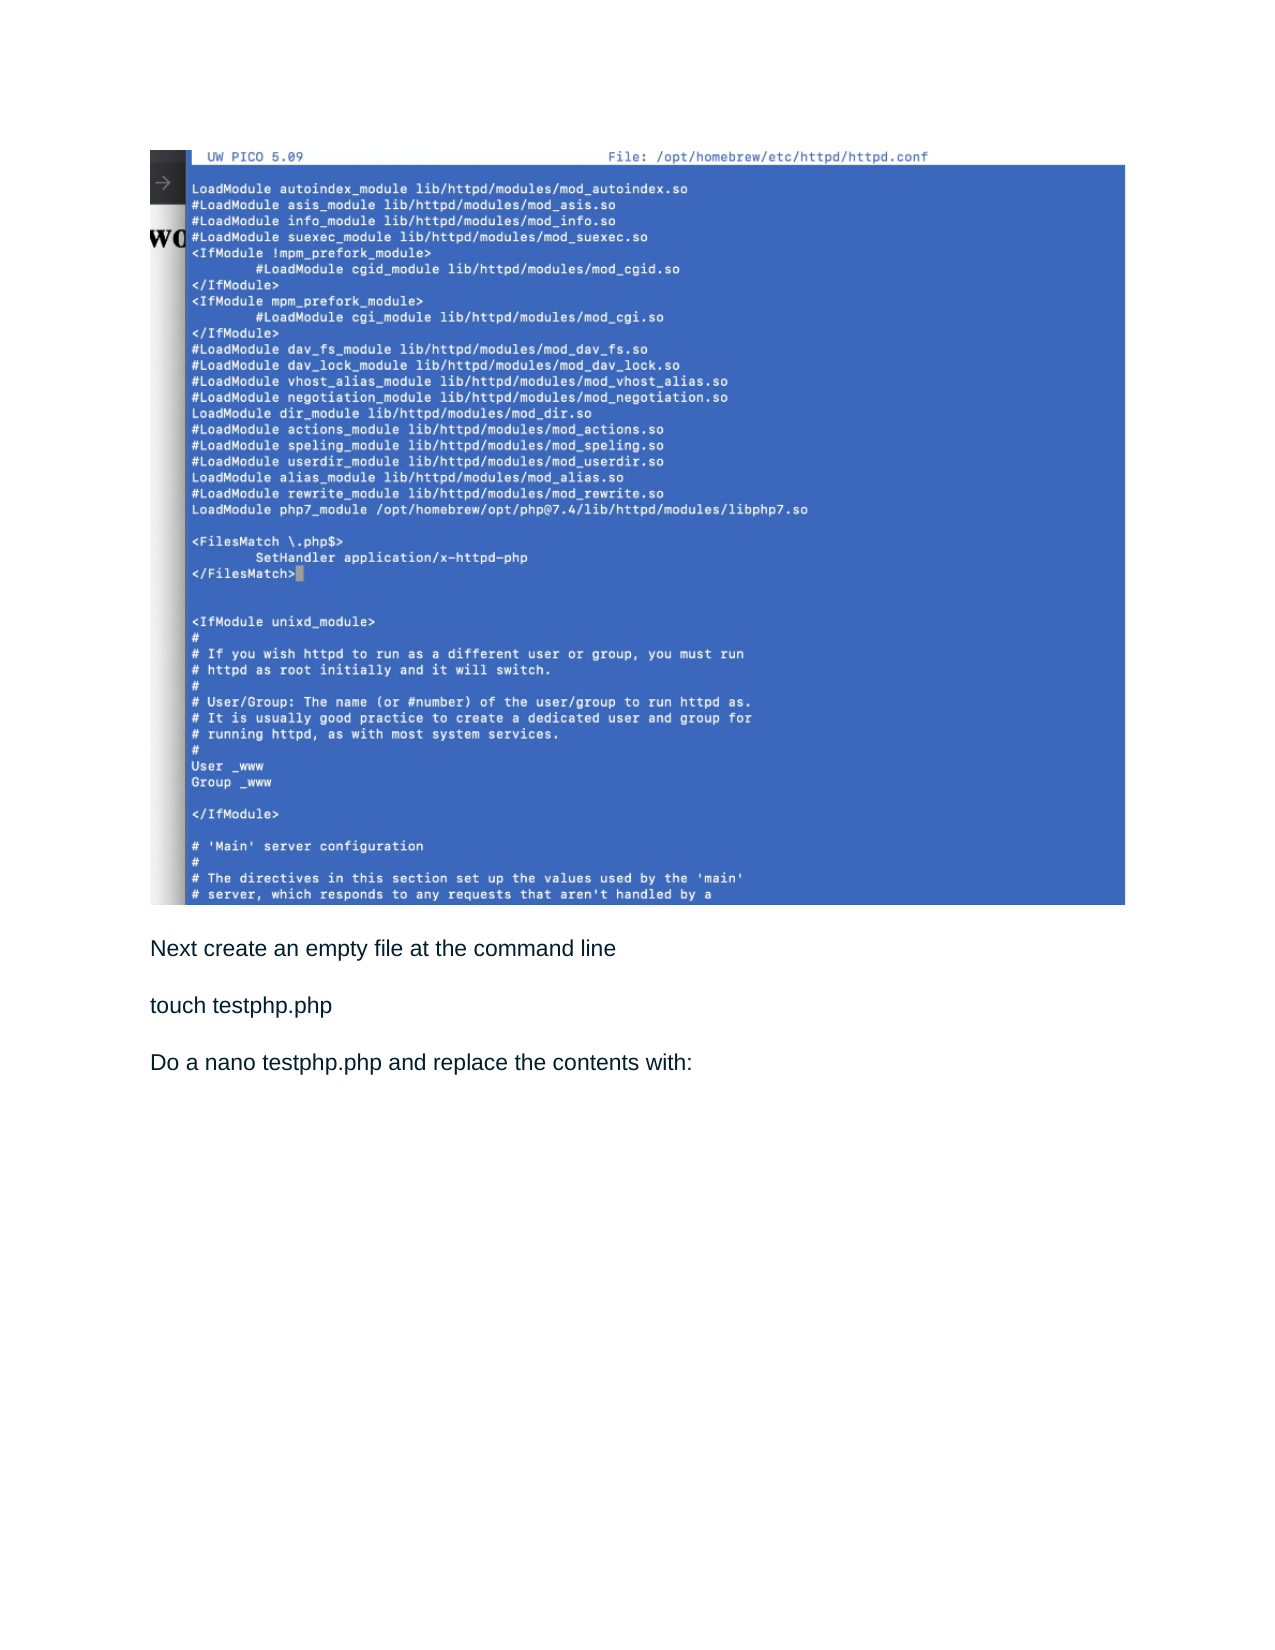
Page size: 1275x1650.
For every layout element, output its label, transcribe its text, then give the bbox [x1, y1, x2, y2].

text </FilesMatch> Next create an empty file at the command line touch testphp.php Do a nano testphp.php and replace the contents with: [150, 905, 1125, 1075]
picture [150, 150, 1125, 905]
